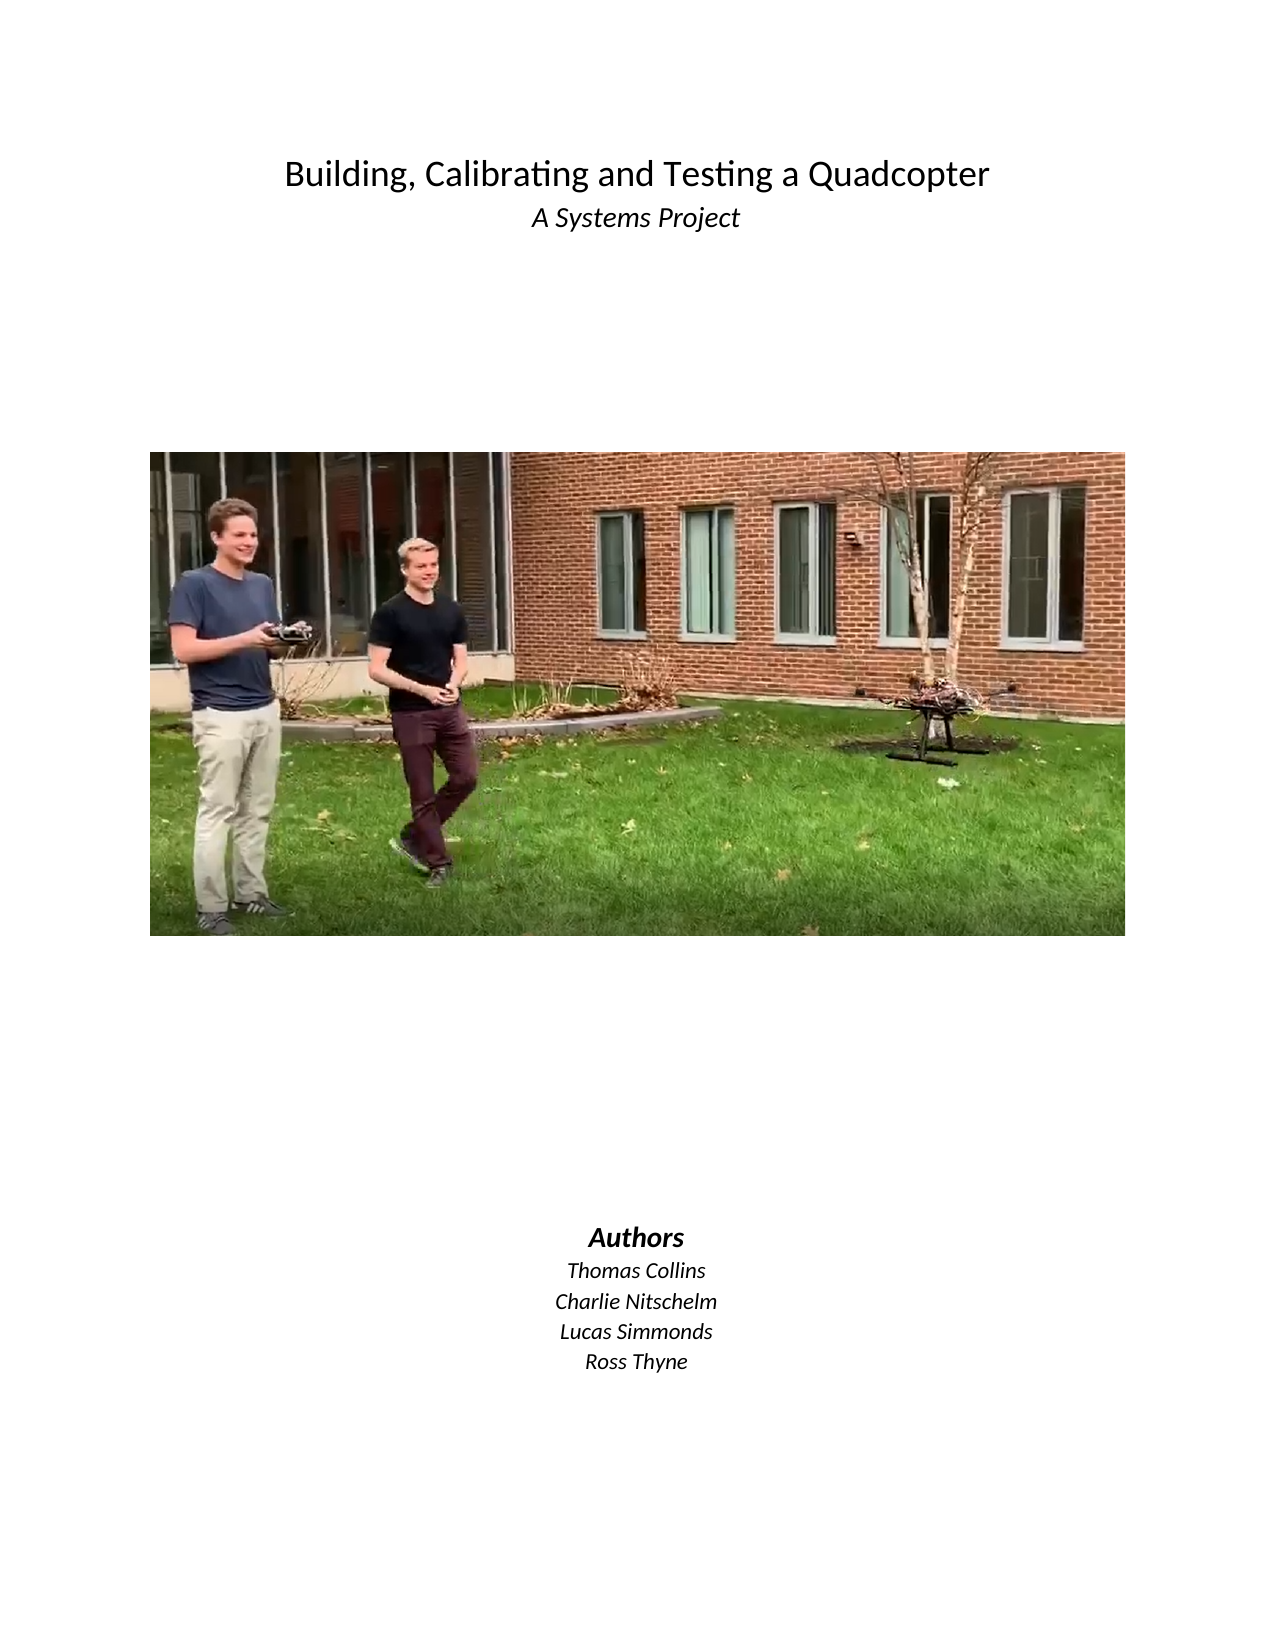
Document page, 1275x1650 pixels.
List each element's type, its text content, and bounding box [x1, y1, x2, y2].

picture [150, 452, 1125, 936]
text Authors Thomas Collins Charlie Nitschelm Lucas Simmonds Ross Thyne [150, 1219, 1125, 1375]
text Building, Calibrating and Testing a Quadcopter A Systems Project [150, 150, 1125, 234]
